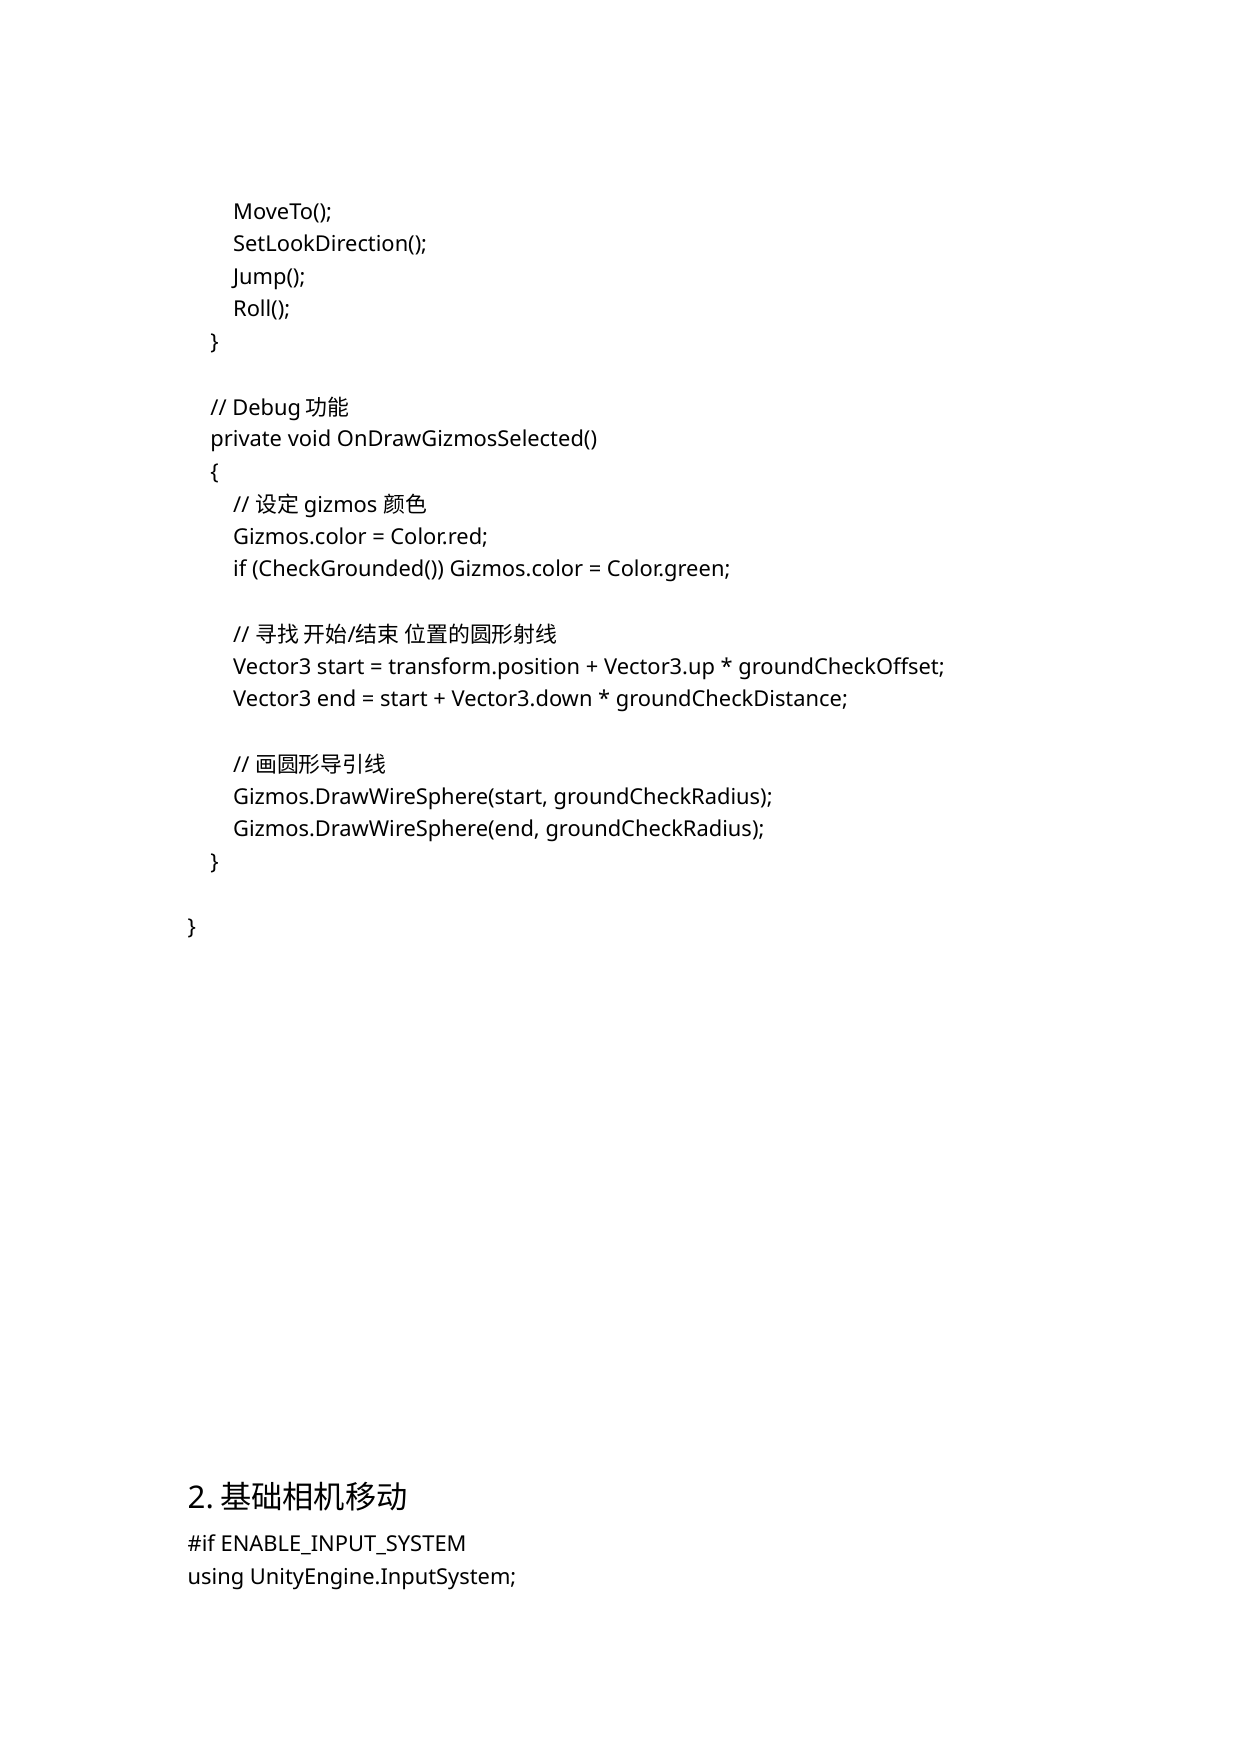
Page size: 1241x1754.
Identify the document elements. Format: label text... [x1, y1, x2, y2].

text } [187, 324, 1053, 357]
list using UnityEngine.InputSystem; [187, 1559, 1053, 1592]
text } [187, 909, 1053, 942]
list 基础相机移动 [187, 1462, 1053, 1527]
text SetLookDirection(); [187, 227, 1053, 259]
text MoveTo(); [187, 194, 1053, 227]
list #if ENABLE_INPUT_SYSTEM [187, 1527, 1053, 1559]
text Vector3 end = start + Vector3.down * groundCheckDistance; [187, 682, 1053, 714]
text // 设定 gizmos 颜色 [187, 487, 1053, 519]
text Roll(); [187, 292, 1053, 324]
text } [187, 844, 1053, 877]
text // Debug功能 [187, 389, 1053, 422]
text // 画圆形导引线 [187, 747, 1053, 779]
text { [187, 454, 1053, 487]
text Gizmos.color = Color.red; [187, 519, 1053, 552]
text private void OnDrawGizmosSelected() [187, 422, 1053, 454]
text if (CheckGrounded()) Gizmos.color = Color.green; [187, 552, 1053, 584]
text Gizmos.DrawWireSphere(end, groundCheckRadius); [187, 812, 1053, 844]
text Vector3 start = transform.position + Vector3.up * groundCheckOffset; [187, 649, 1053, 682]
text Gizmos.DrawWireSphere(start, groundCheckRadius); [187, 779, 1053, 812]
text Jump(); [187, 259, 1053, 292]
text // 寻找 开始/结束 位置的圆形射线 [187, 617, 1053, 649]
